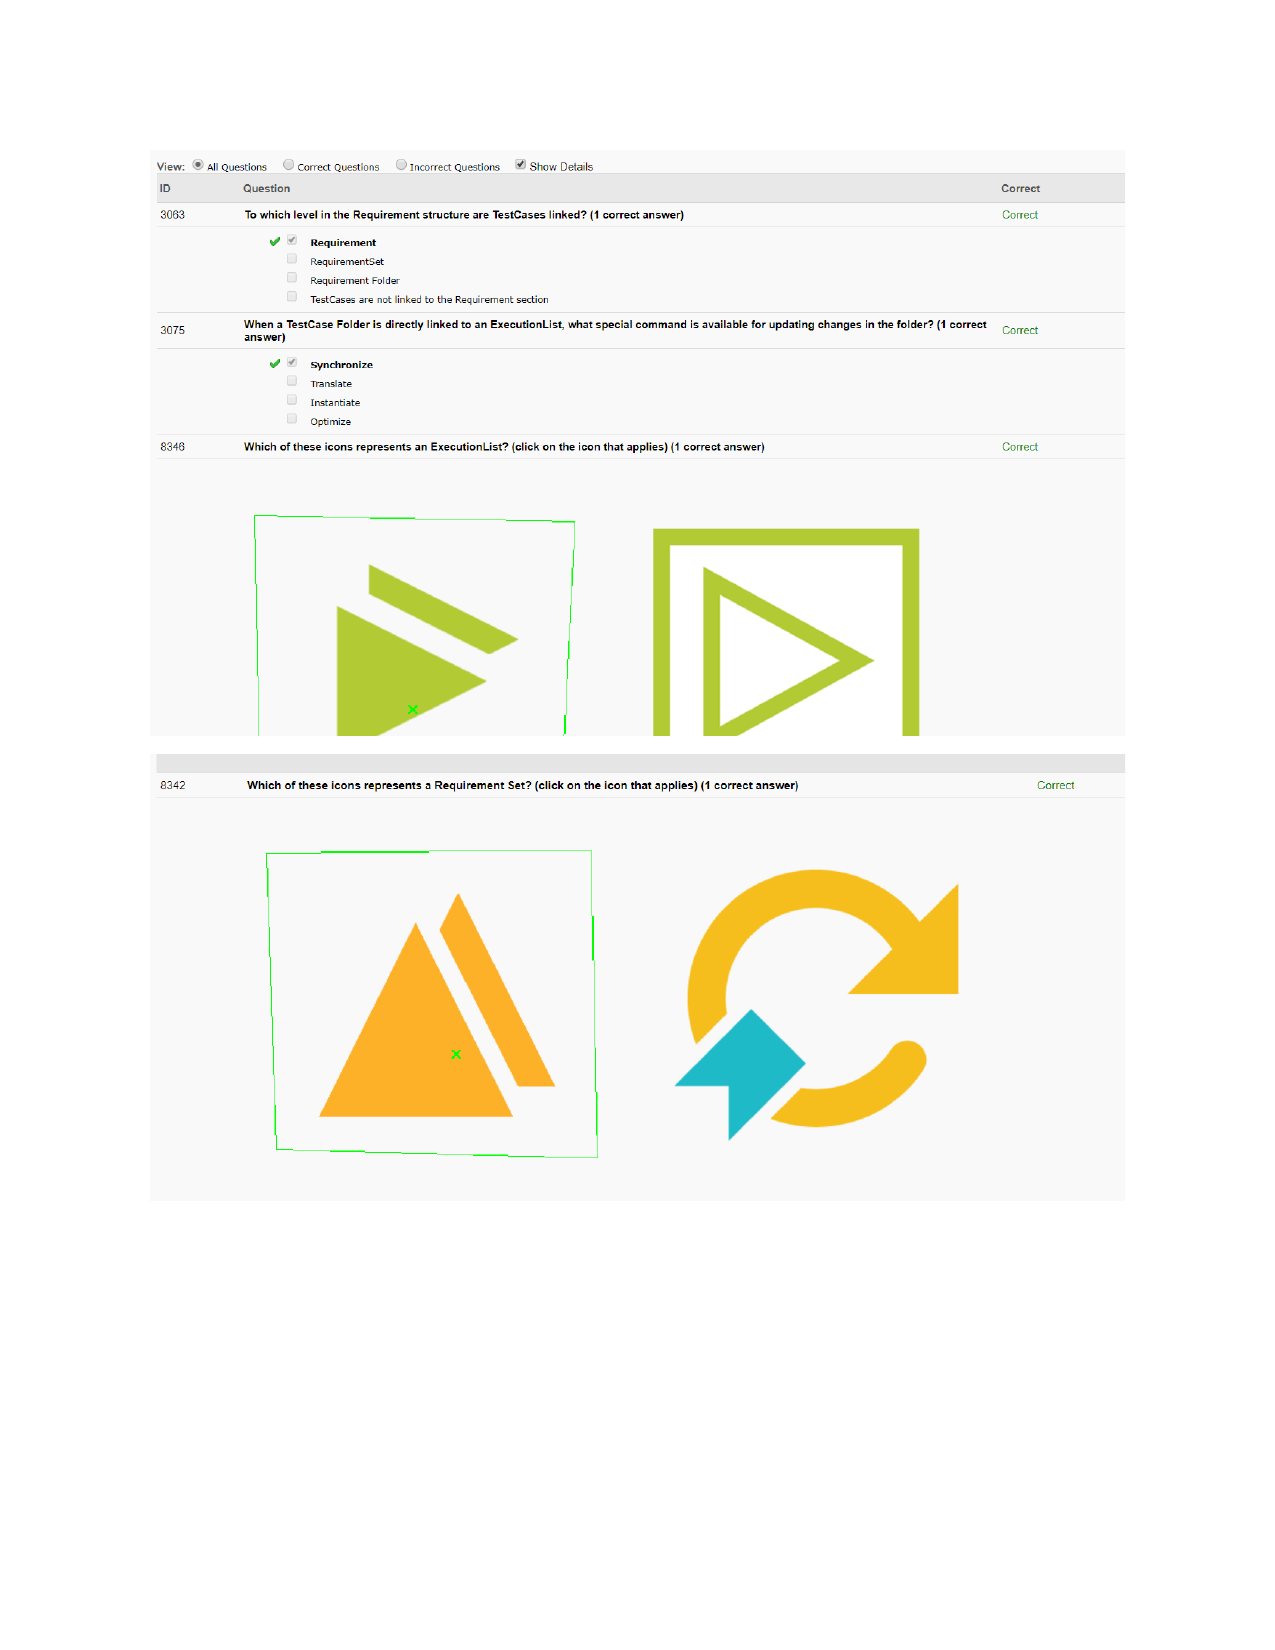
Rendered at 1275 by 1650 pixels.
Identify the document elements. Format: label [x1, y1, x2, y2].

picture [150, 150, 1125, 736]
picture [150, 754, 1125, 1201]
